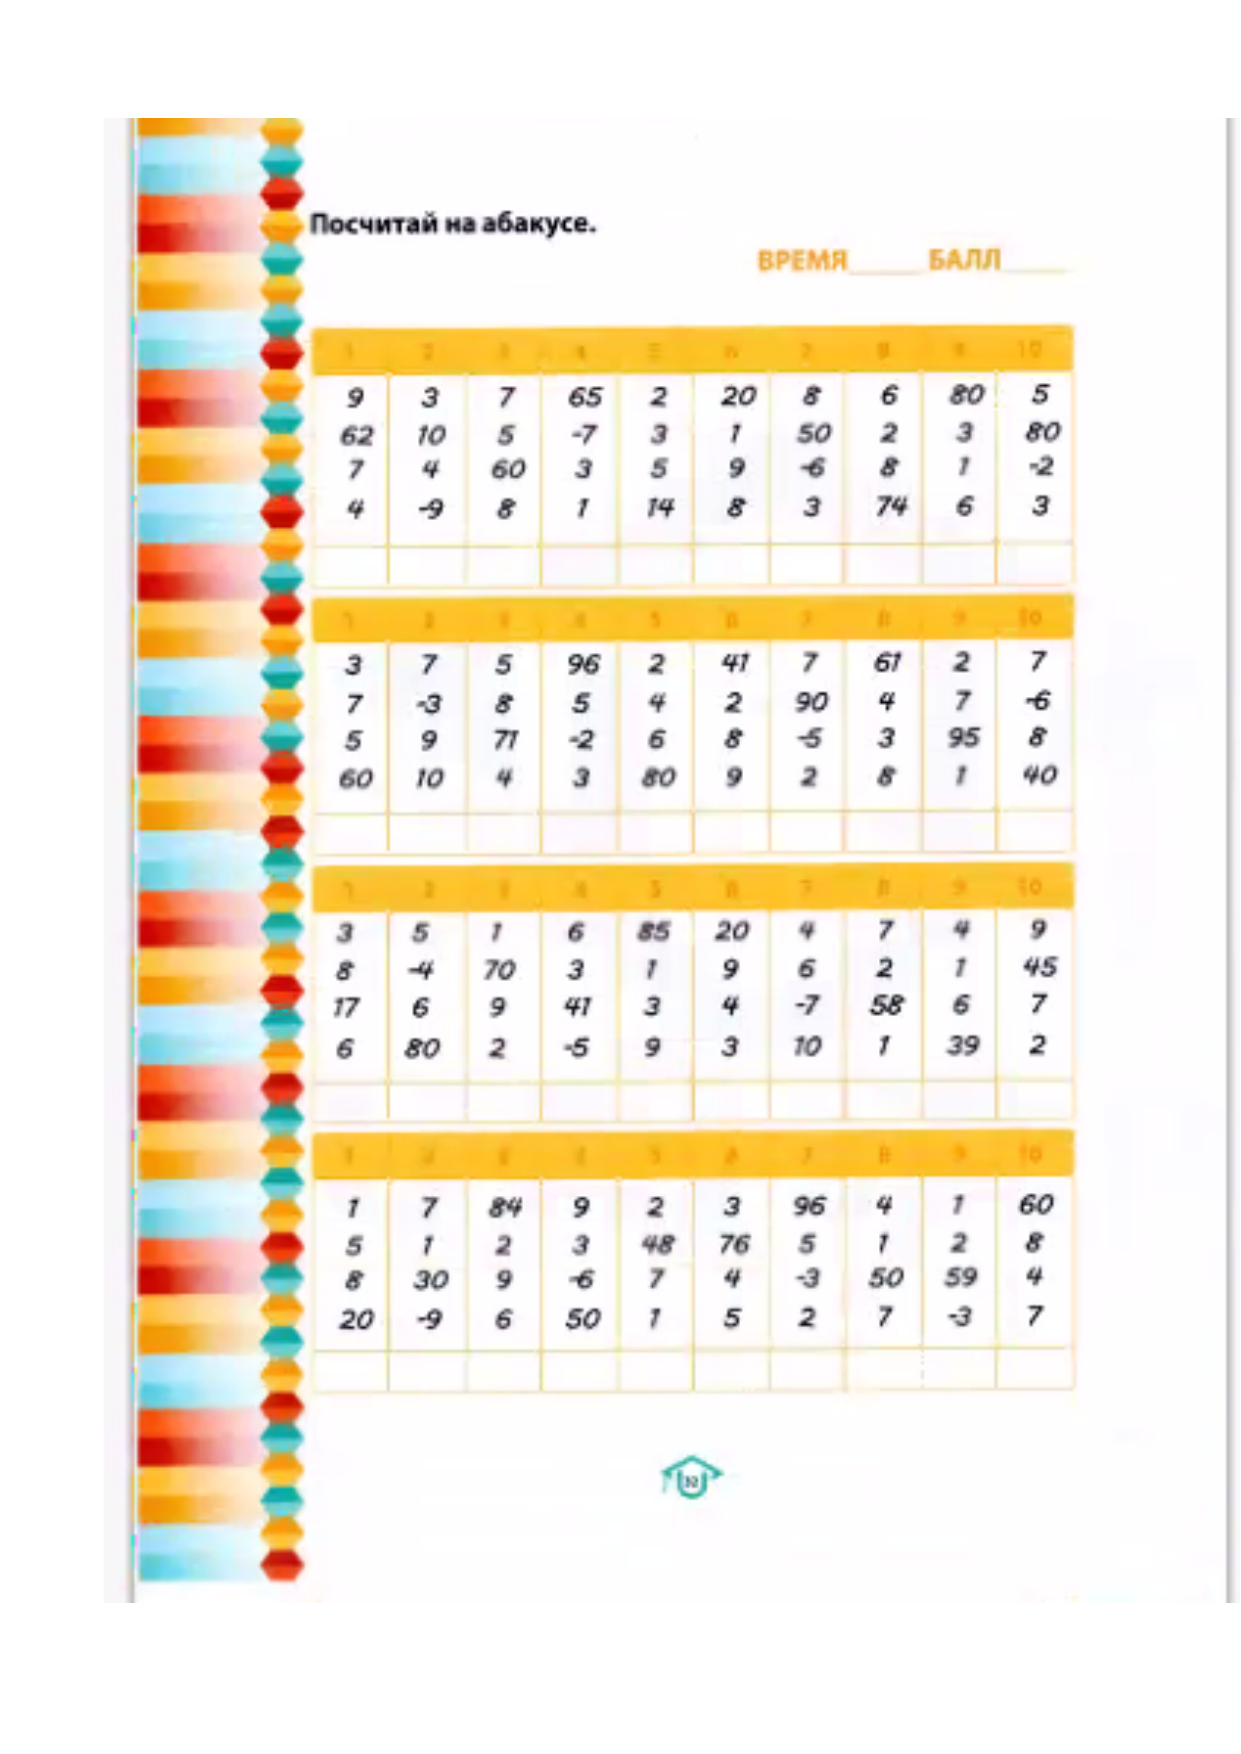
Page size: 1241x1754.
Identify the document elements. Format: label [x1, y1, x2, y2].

picture [103, 118, 1241, 1603]
